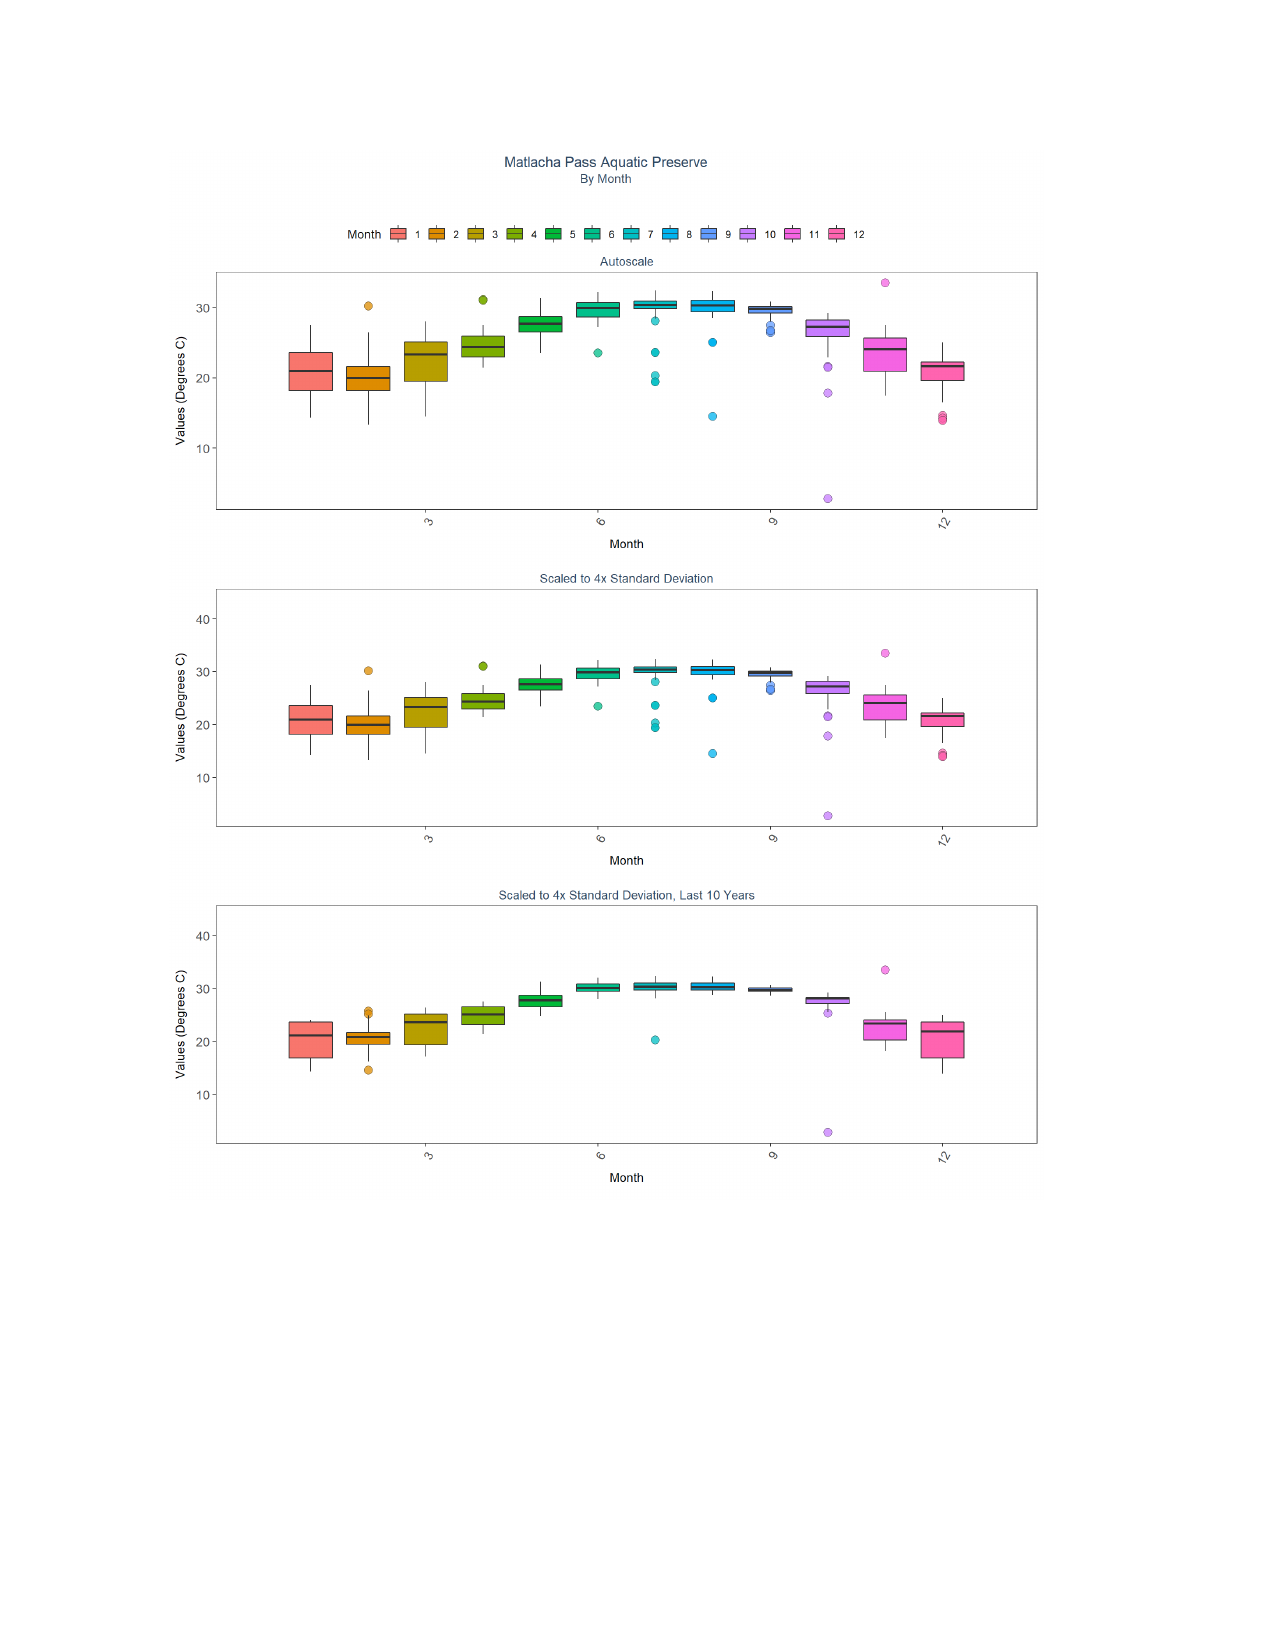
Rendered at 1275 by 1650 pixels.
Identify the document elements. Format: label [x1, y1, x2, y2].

picture [168, 150, 1044, 1200]
